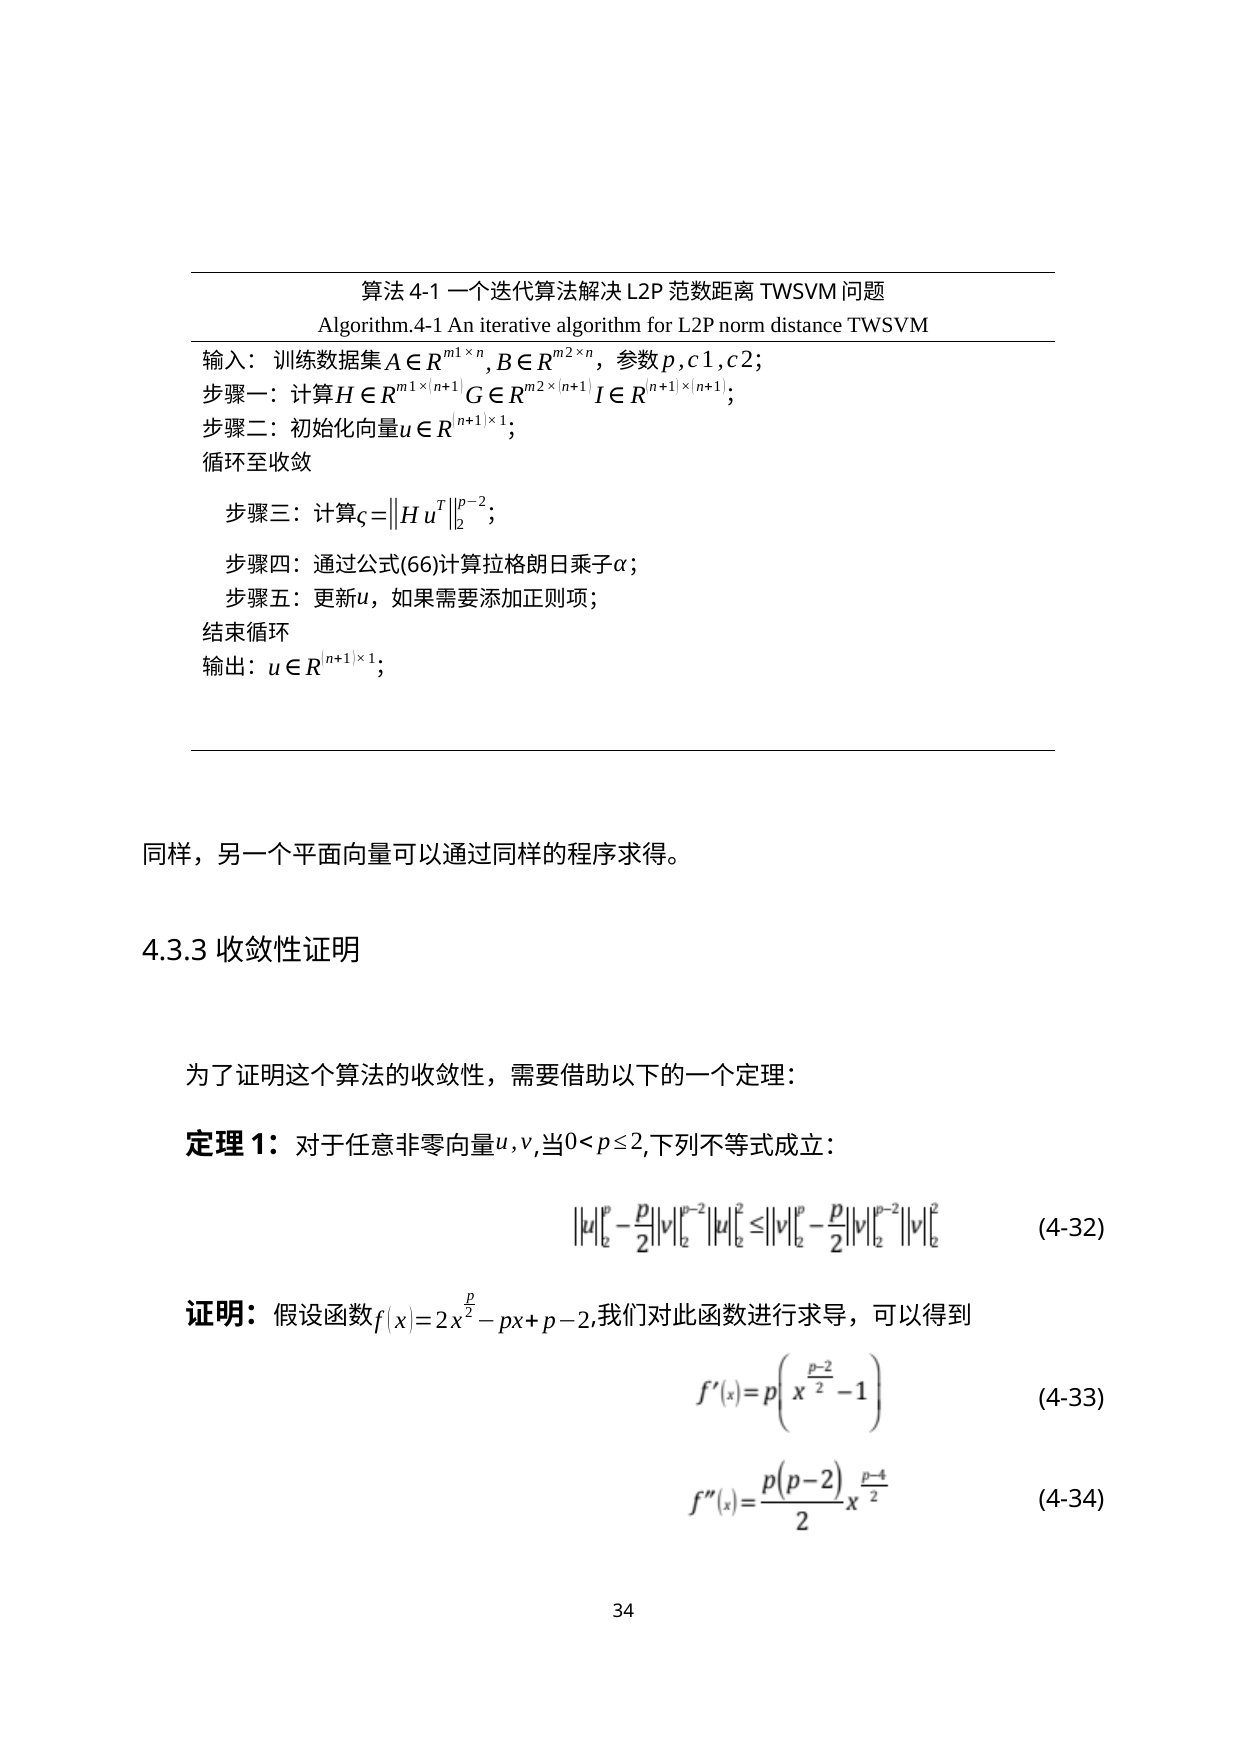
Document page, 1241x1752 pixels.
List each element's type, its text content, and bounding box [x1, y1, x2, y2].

text 同样，另一个平面向量可以通过同样的程序求得。 [142, 819, 1104, 887]
table_cell 输入： 训练数据集，参数； 步骤一：计算； 步骤二：初始化向量； 循环至收敛 步骤三：计算； 步骤四：通过公式(66)计算拉格朗日乘子； 步骤五：更新，如果需要添加正则项； 结束循环 输出：； [191, 342, 1055, 750]
subtitle 4.3.3 收敛性证明 [142, 914, 1104, 982]
text (4-32) [142, 1176, 1104, 1277]
text 证明：假设函数,我们对此函数进行求导，可以得到 [142, 1277, 1104, 1345]
text (4-34) [142, 1447, 1104, 1549]
table_header 算法4-1 一个迭代算法解决L2P范数距离TWSVM问题 Algorithm.4-1 An iterative algorithm for L2P norm distance TWSVM [191, 273, 1055, 341]
text 为了证明这个算法的收敛性，需要借助以下的一个定理： [142, 1040, 1104, 1108]
text 定理1：对于任意非零向量,当,下列不等式成立： [142, 1108, 1104, 1176]
text (4-33) [142, 1345, 1104, 1447]
